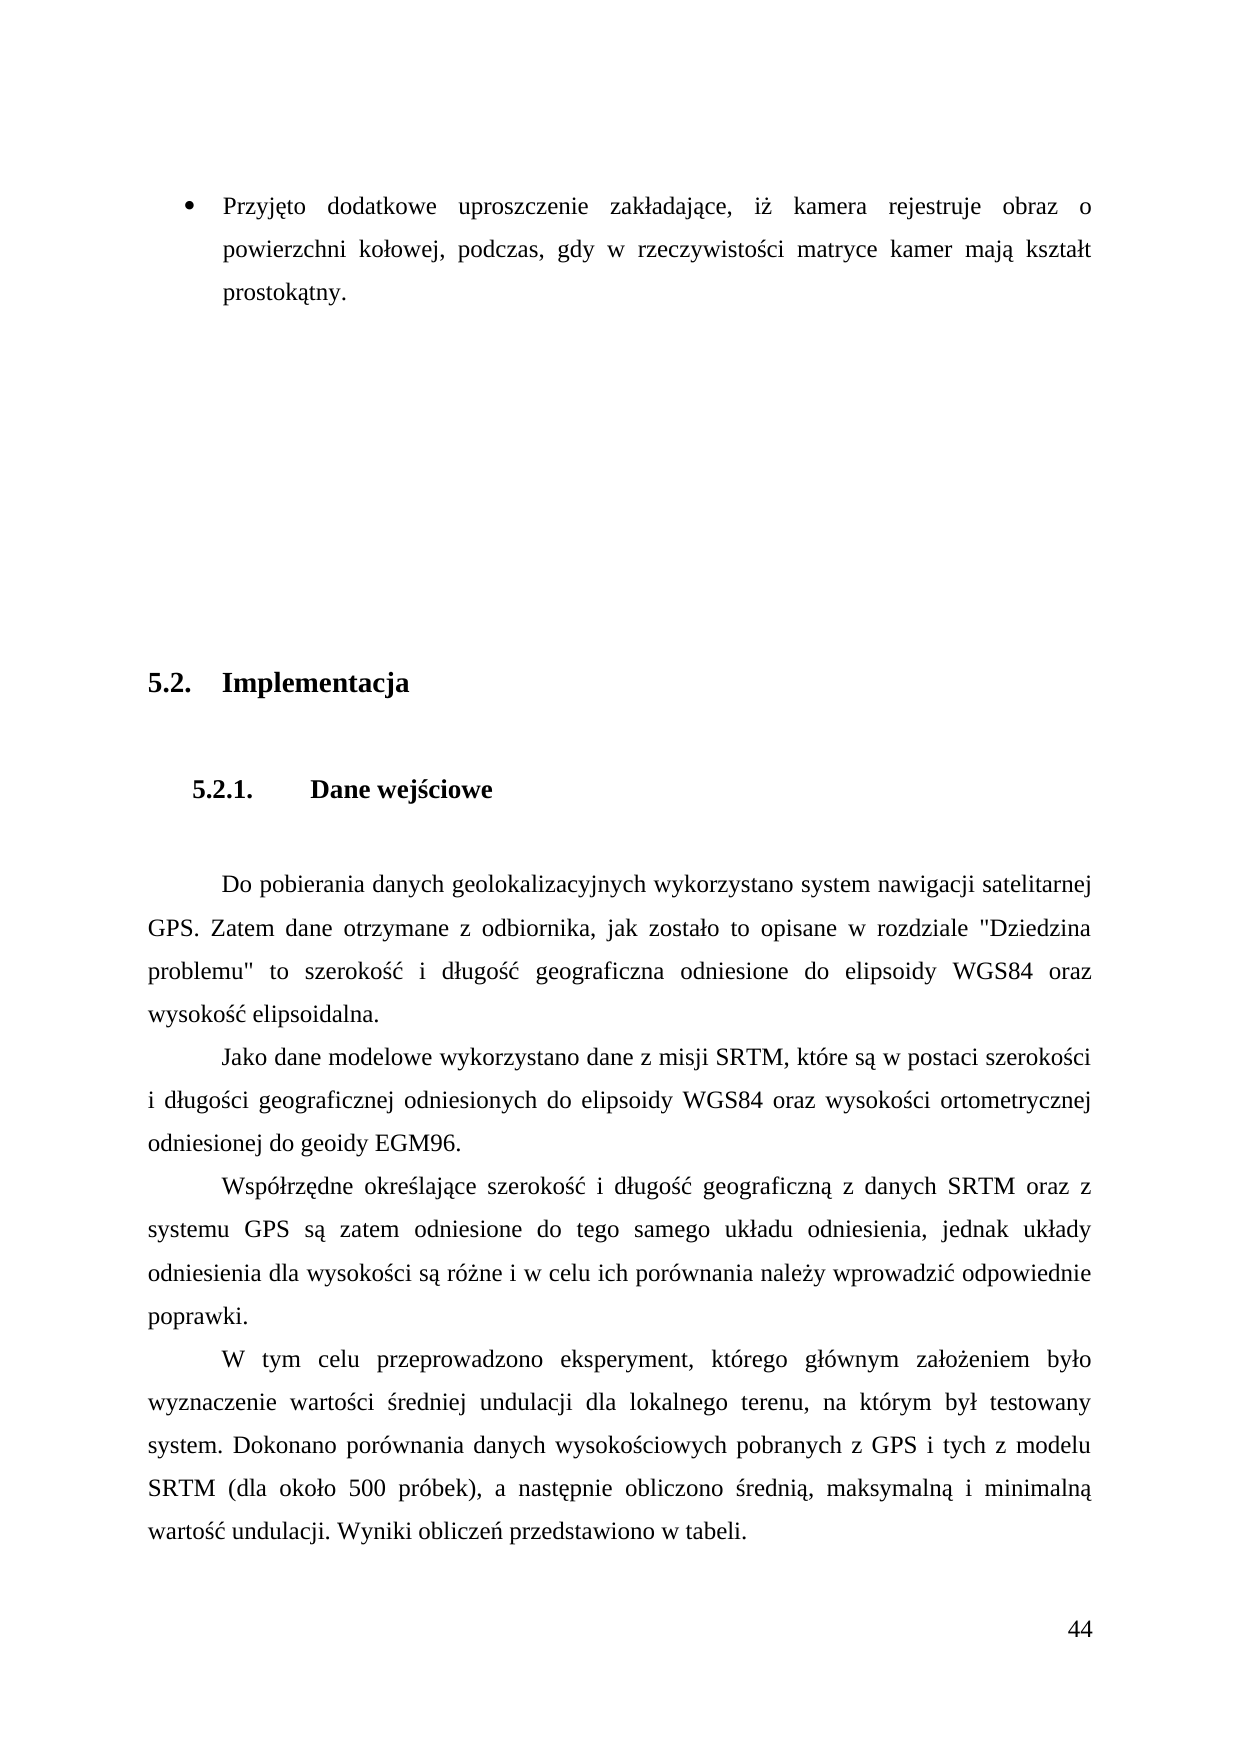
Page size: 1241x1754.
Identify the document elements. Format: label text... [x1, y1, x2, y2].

list Przyjęto dodatkowe uproszczenie zakładające, iż kamera rejestruje obraz o powierzchni kołowej, podczas, gdy w rzeczywistości matryce kamer mają kształt prostokątny. [185, 191, 1092, 306]
text W tym celu przeprowadzono eksperyment, którego głównym założeniem było wyznaczenie wartości średniej undulacji dla lokalnego terenu, na którym był testowany system. Dokonano porównania danych wysokościowych pobranych z GPS i tych z modelu SRTM (dla około 500 próbek), a następnie obliczono średnią, maksymalną i minimalną wartość undulacji. Wyniki obliczeń przedstawiono w tabeli. [148, 1344, 1092, 1545]
subtitle Implementacja [148, 665, 1092, 699]
text Jako dane modelowe wykorzystano dane z misji SRTM, które są w postaci szerokości i długości geograficznej odniesionych do elipsoidy WGS84 oraz wysokości ortometrycznej odniesionej do geoidy EGM96. [148, 1042, 1092, 1157]
subtitle Dane wejściowe [192, 773, 1092, 805]
text Współrzędne określające szerokość i długość geograficzną z danych SRTM oraz z systemu GPS są zatem odniesione do tego samego układu odniesienia, jednak układy odniesienia dla wysokości są różne i w celu ich porównania należy wprowadzić odpowiednie poprawki. [148, 1171, 1092, 1329]
text Do pobierania danych geolokalizacyjnych wykorzystano system nawigacji satelitarnej GPS. Zatem dane otrzymane z odbiornika, jak zostało to opisane w rozdziale "Dziedzina problemu" to szerokość i długość geograficzna odniesione do elipsoidy WGS84 oraz wysokość elipsoidalna. [148, 869, 1092, 1028]
